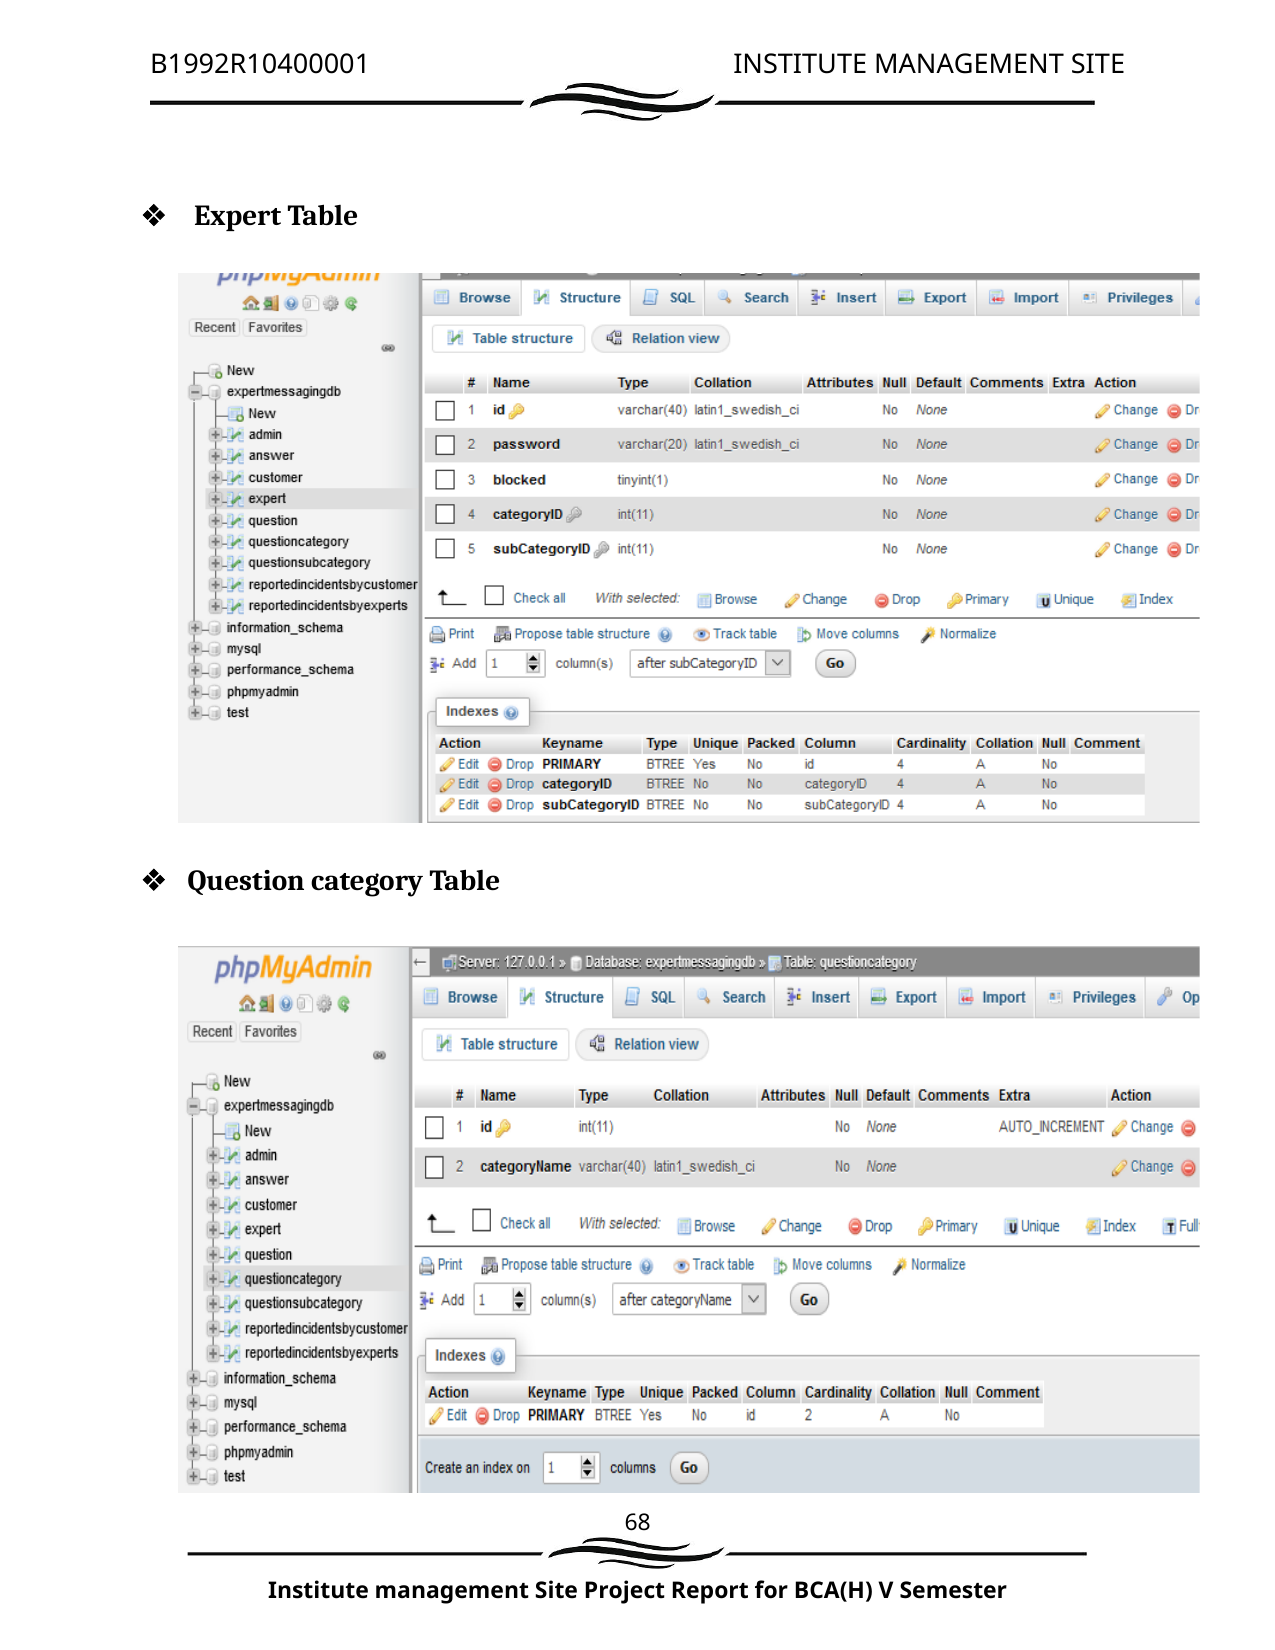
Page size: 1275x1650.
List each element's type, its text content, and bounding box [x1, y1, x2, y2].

picture [150, 81, 1096, 126]
picture [187, 1536, 1088, 1573]
picture [178, 273, 1200, 823]
list Expert Table [141, 199, 1097, 233]
list Question category Table [141, 864, 1097, 897]
picture [178, 946, 1200, 1493]
